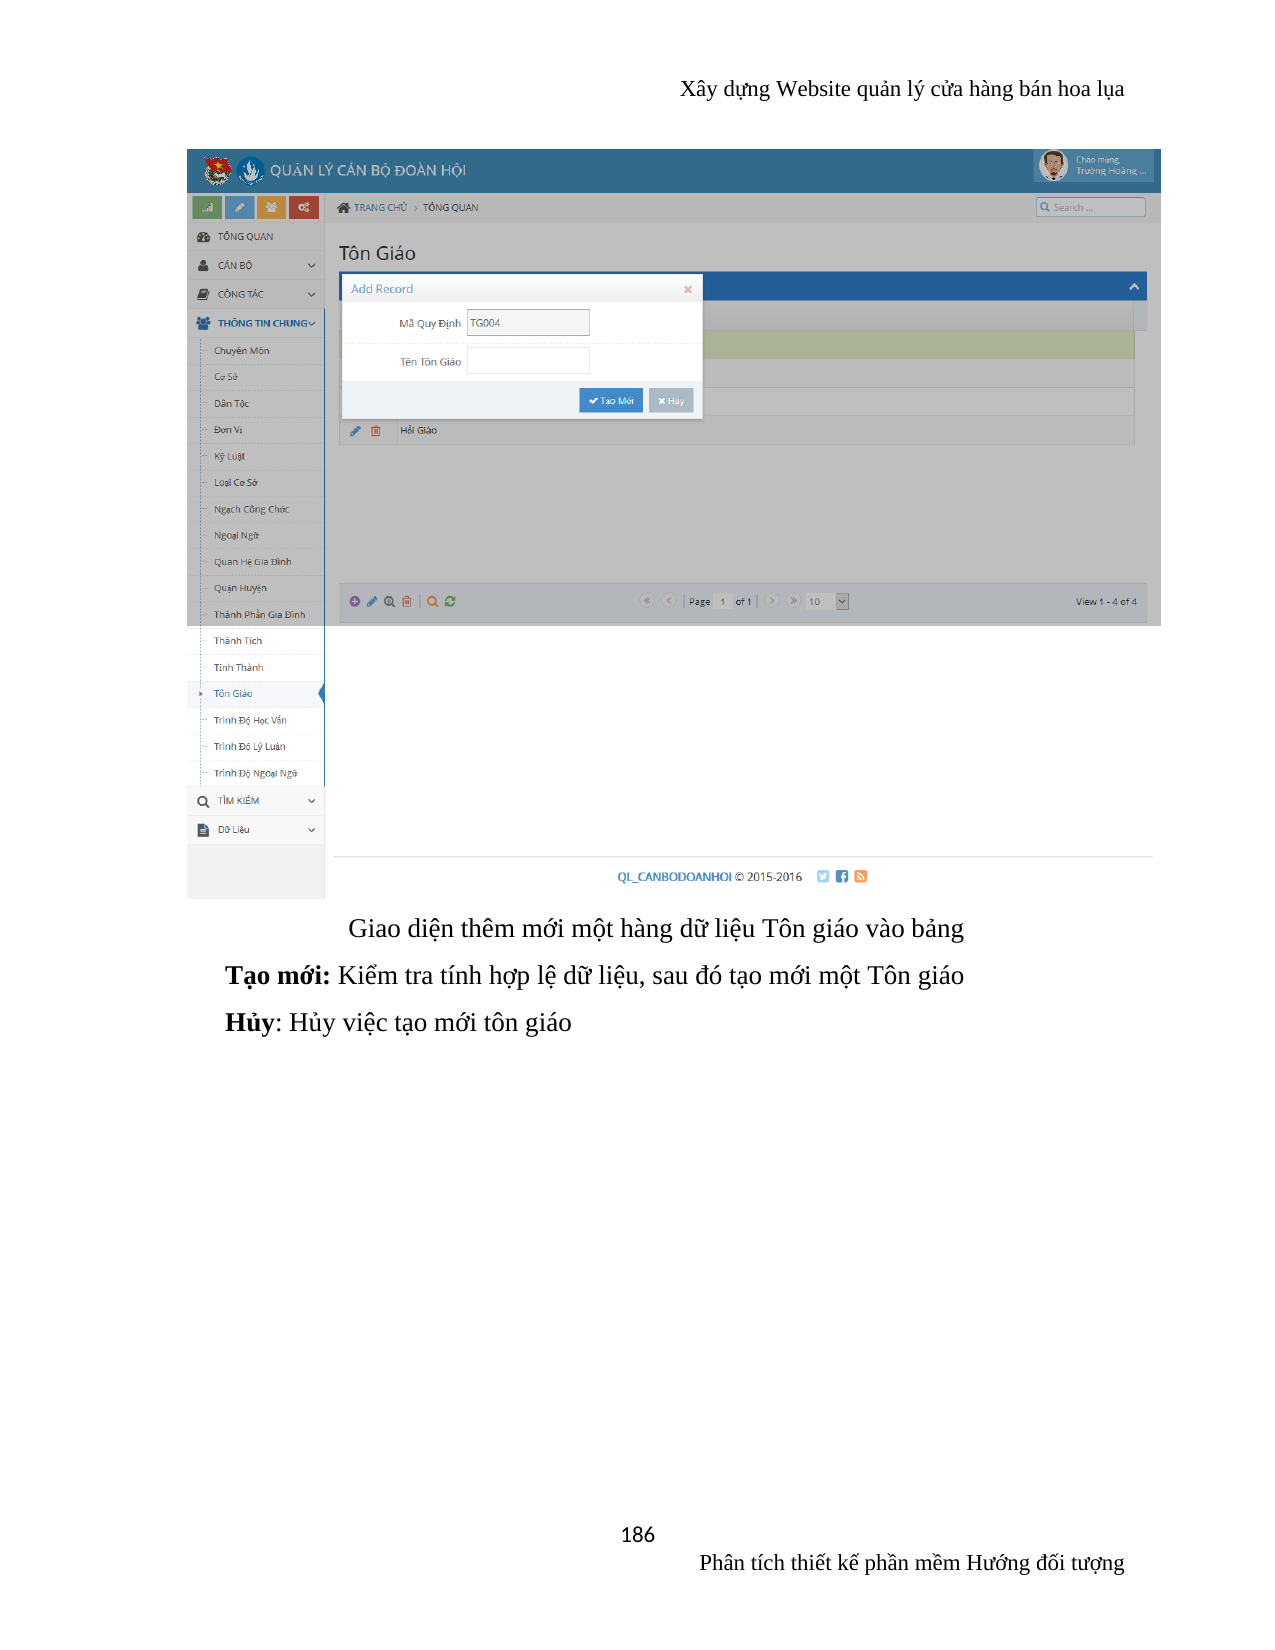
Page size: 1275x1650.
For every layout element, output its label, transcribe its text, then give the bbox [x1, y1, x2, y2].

list Giao diện thêm mới một hàng dữ liệu Tôn giáo vào bảng [187, 912, 1125, 944]
list Tạo mới: Kiểm tra tính hợp lệ dữ liệu, sau đó tạo mới một Tôn giáo [187, 959, 1125, 990]
picture [187, 149, 1161, 899]
list Hủy: Hủy việc tạo mới tôn giáo [187, 1006, 1125, 1037]
